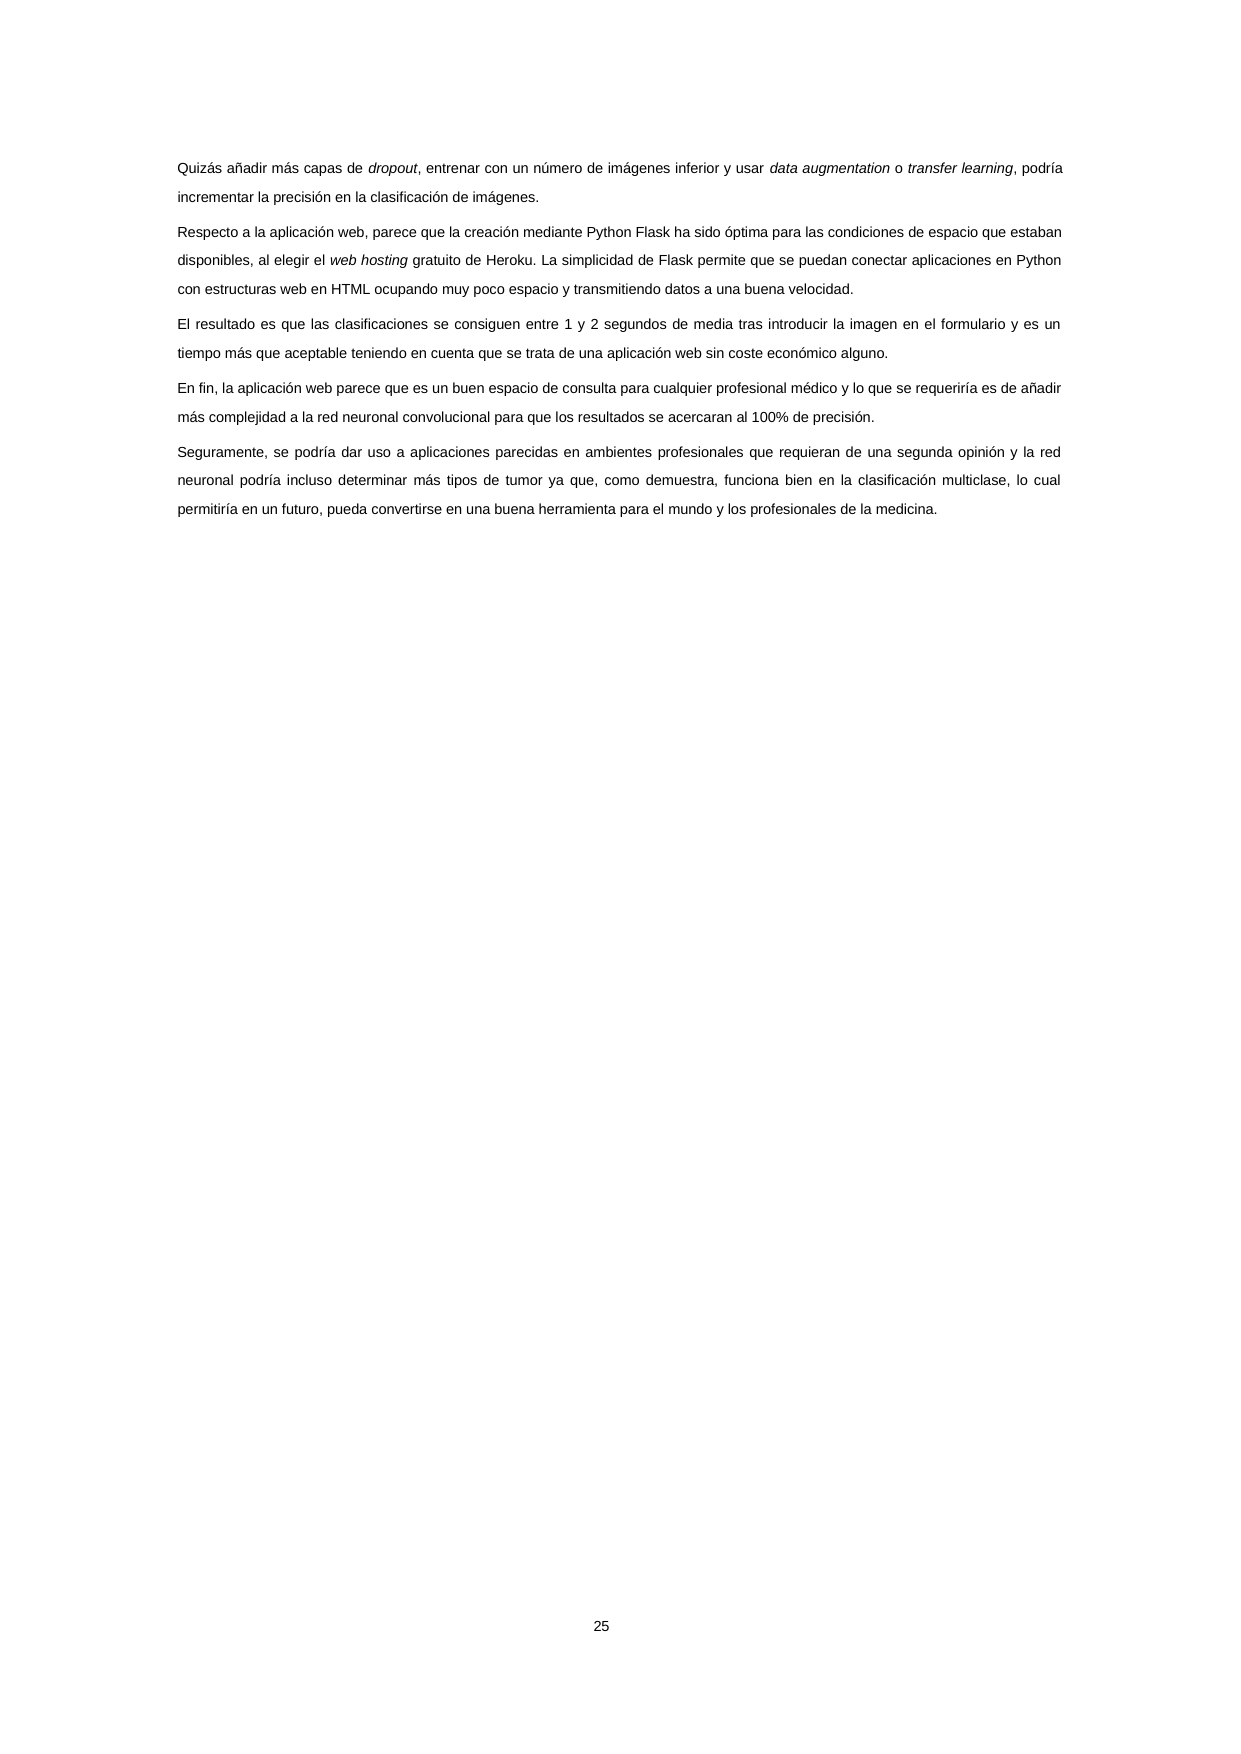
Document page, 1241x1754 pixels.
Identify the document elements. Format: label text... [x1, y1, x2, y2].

text En fin, la aplicación web parece que es un buen espacio de consulta para cualquier profesional médico y lo que se requeriría es de añadir más complejidad a la red neuronal convolucional para que los resultados se acercaran al 100% de precisión. [177, 368, 1063, 425]
text El resultado es que las clasificaciones se consiguen entre 1 y 2 segundos de media tras introducir la imagen en el formulario y es un tiempo más que aceptable teniendo en cuenta que se trata de una aplicación web sin coste económico alguno. [177, 304, 1063, 361]
text Quizás añadir más capas de dropout, entrenar con un número de imágenes inferior y usar data augmentation o transfer learning, podría incrementar la precisión en la clasificación de imágenes. [177, 148, 1063, 205]
text Respecto a la aplicación web, parece que la creación mediante Python Flask ha sido óptima para las condiciones de espacio que estaban disponibles, al elegir el web hosting gratuito de Heroku. La simplicidad de Flask permite que se puedan conectar aplicaciones en Python con estructuras web en HTML ocupando muy poco espacio y transmitiendo datos a una buena velocidad. [177, 211, 1063, 298]
text Seguramente, se podría dar uso a aplicaciones parecidas en ambientes profesionales que requieran de una segunda opinión y la red neuronal podría incluso determinar más tipos de tumor ya que, como demuestra, funciona bien en la clasificación multiclase, lo cual permitiría en un futuro, pueda convertirse en una buena herramienta para el mundo y los profesionales de la medicina. [177, 431, 1063, 518]
